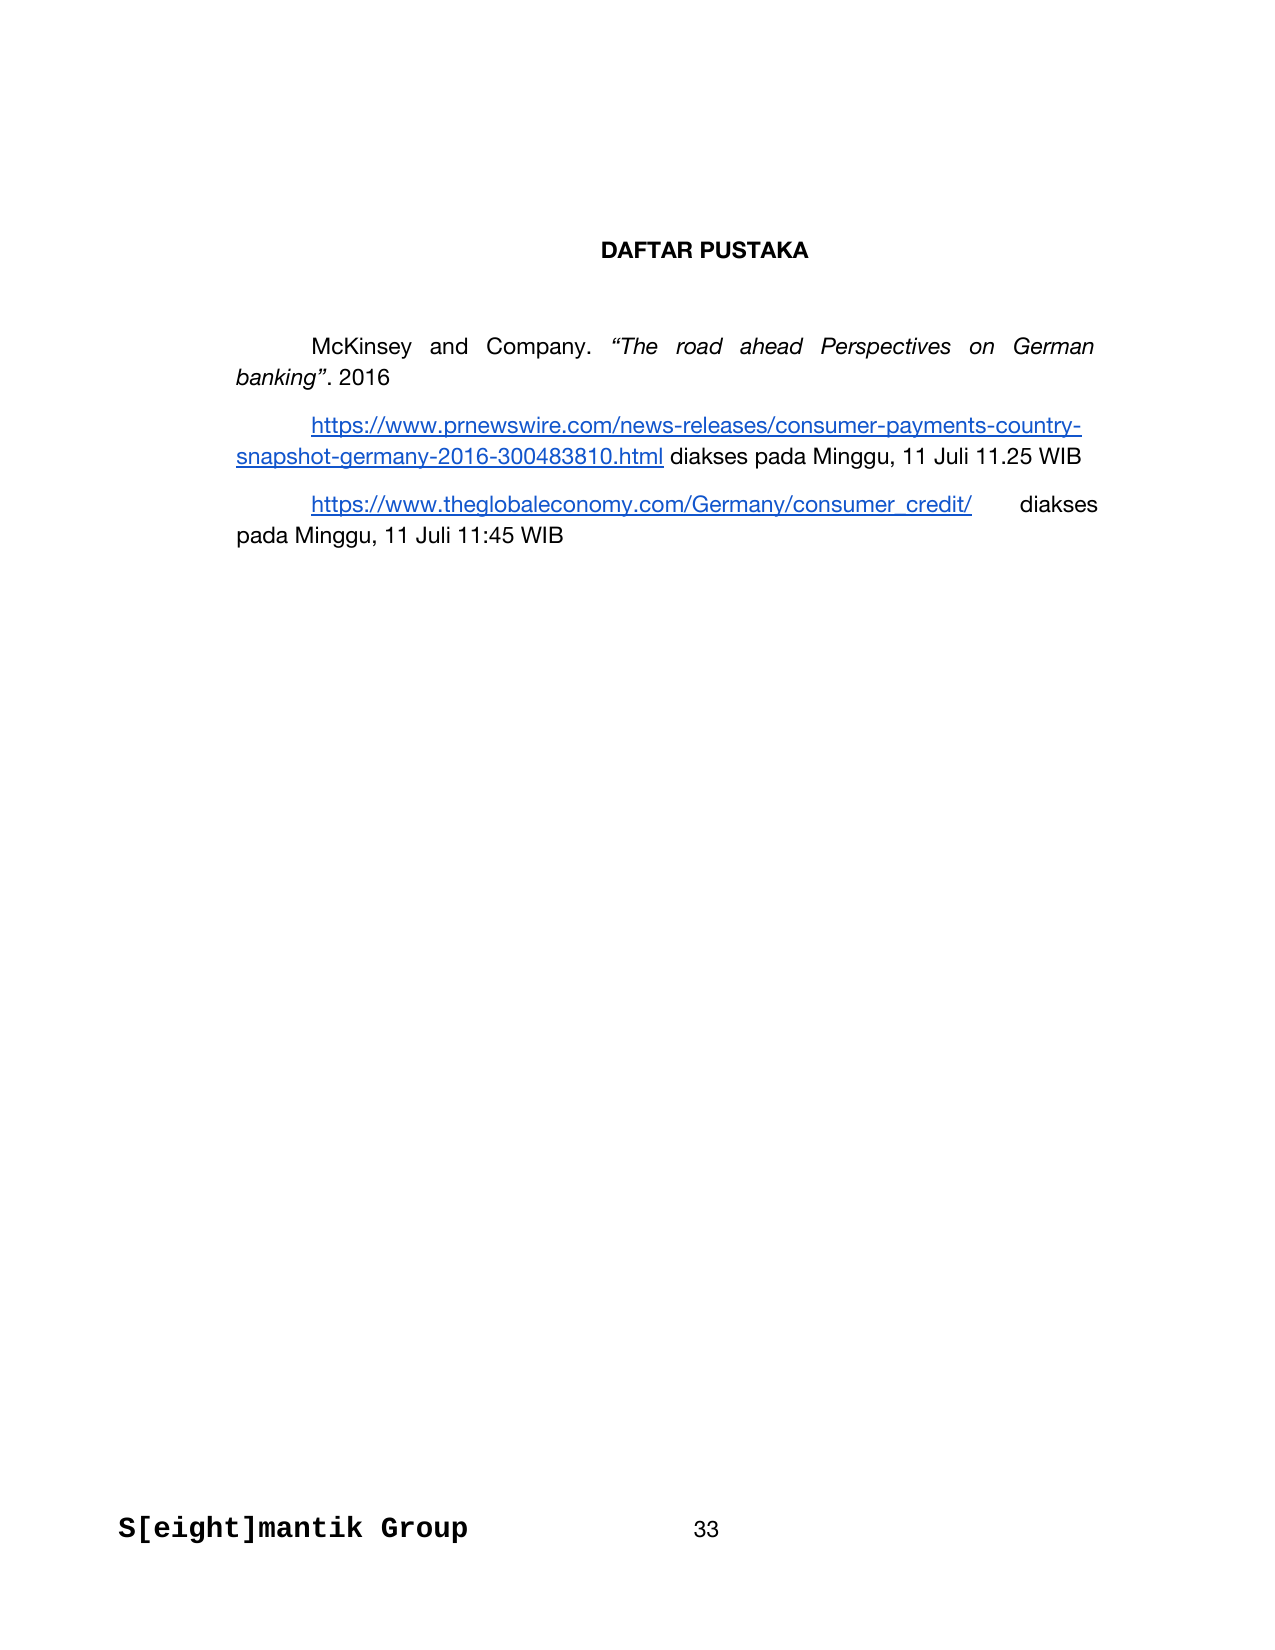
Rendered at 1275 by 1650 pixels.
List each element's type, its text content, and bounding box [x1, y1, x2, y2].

text https://www.prnewswire.com/news-releases/consumer-payments-country-snapshot-germany-2016-300483810.html diakses pada Minggu, 11 Juli 11.25 WIB [236, 411, 1098, 471]
text DAFTAR PUSTAKA [236, 236, 1098, 265]
text McKinsey and Company. “The road ahead Perspectives on German banking”. 2016 [236, 332, 1098, 392]
text https://www.theglobaleconomy.com/Germany/consumer_credit/ diakses pada Minggu, 11 Juli 11:45 WIB [236, 490, 1098, 550]
